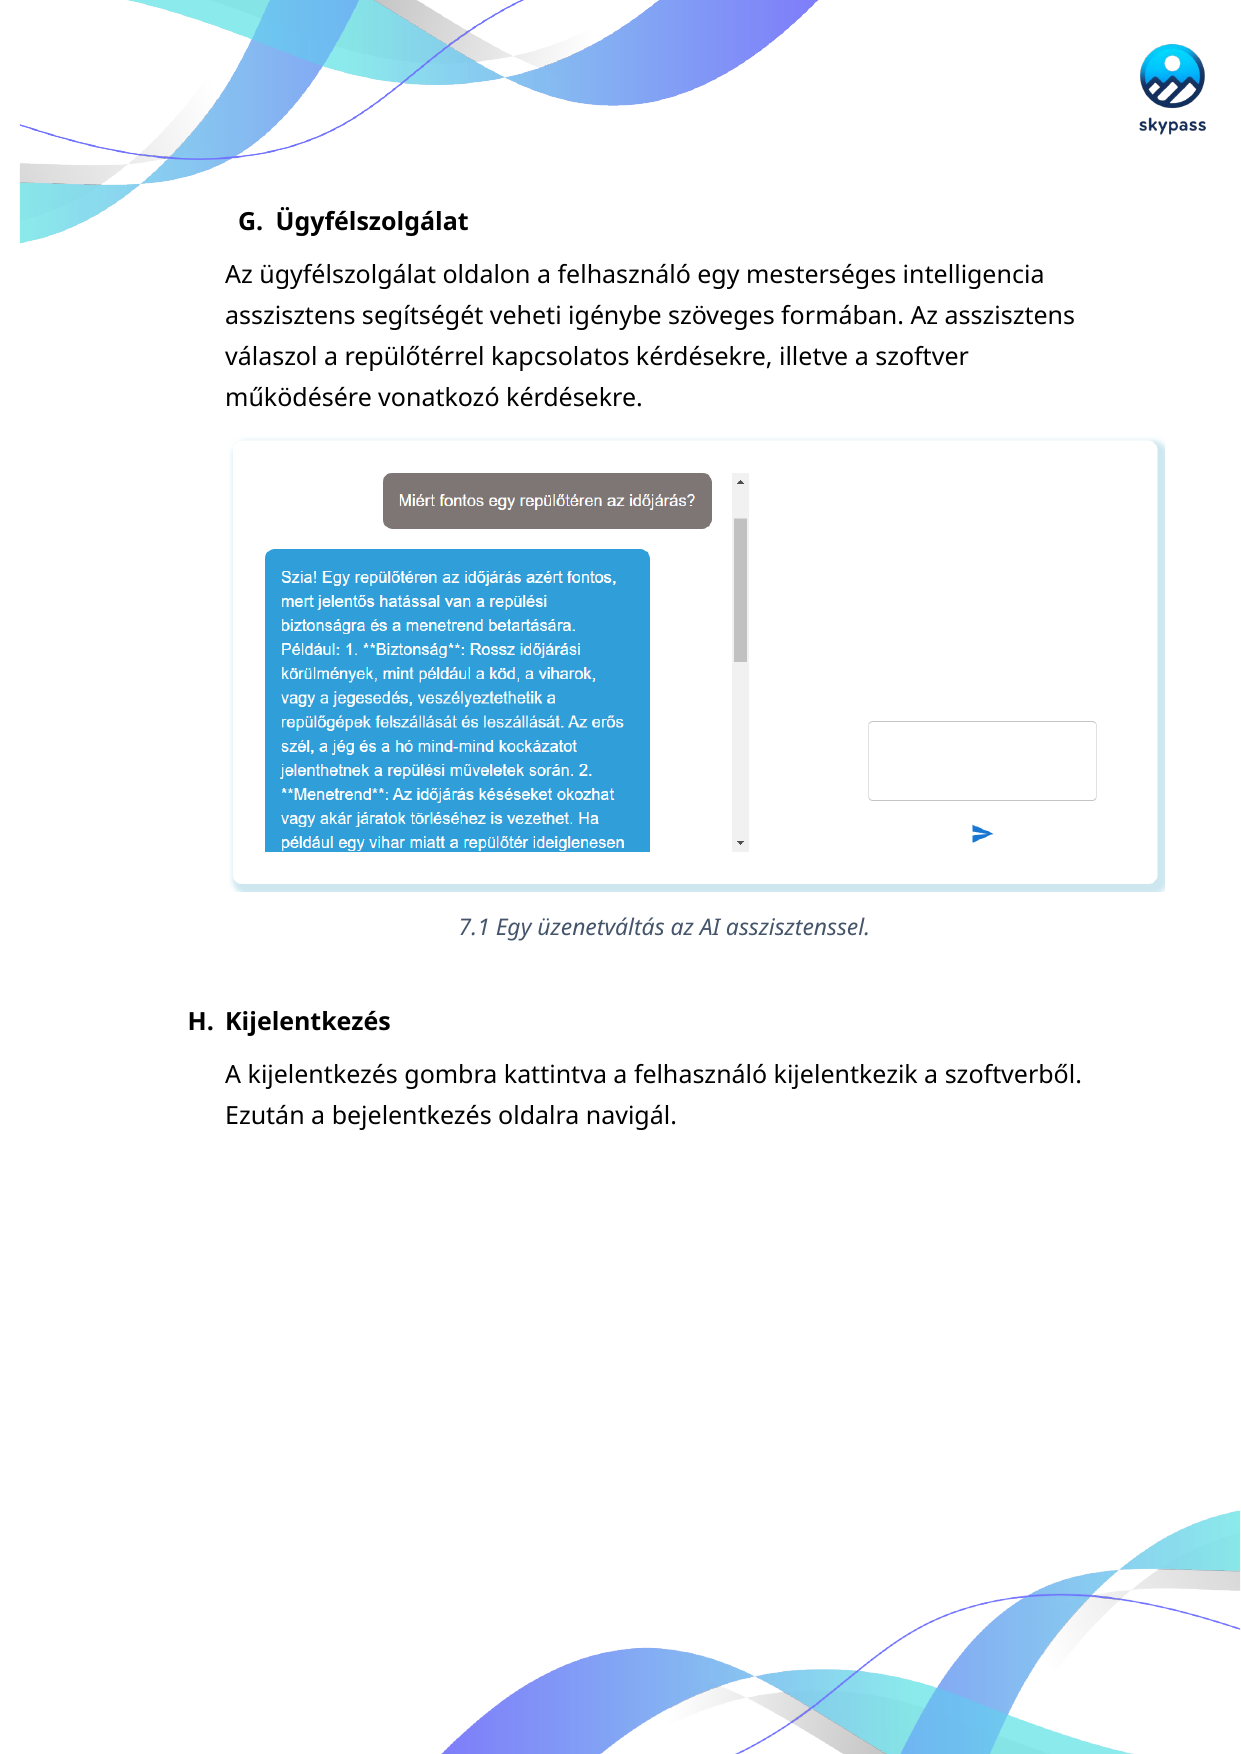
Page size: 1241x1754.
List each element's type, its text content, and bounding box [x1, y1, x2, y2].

subtitle Kijelentkezés [187, 1003, 1090, 1038]
text Az ügyfélszolgálat oldalon a felhasználó egy mesterséges intelligencia asszisztens segítségét veheti igénybe szöveges formában. Az asszisztens válaszol a repülőtérrel kapcsolatos kérdésekre, illetve a szoftver működésére vonatkozó kérdésekre. [225, 257, 1090, 413]
picture [225, 432, 1166, 892]
picture [1121, 33, 1226, 145]
picture [388, 1331, 1240, 1754]
text A kijelentkezés gombra kattintva a felhasználó kijelentkezik a szoftverből. Ezután a bejelentkezés oldalra navigál. [225, 1057, 1090, 1132]
picture [18, 0, 821, 250]
subtitle Ügyfélszolgálat [187, 203, 1090, 237]
text 7.1 Egy üzenetváltás az AI asszisztenssel. [150, 911, 1090, 942]
